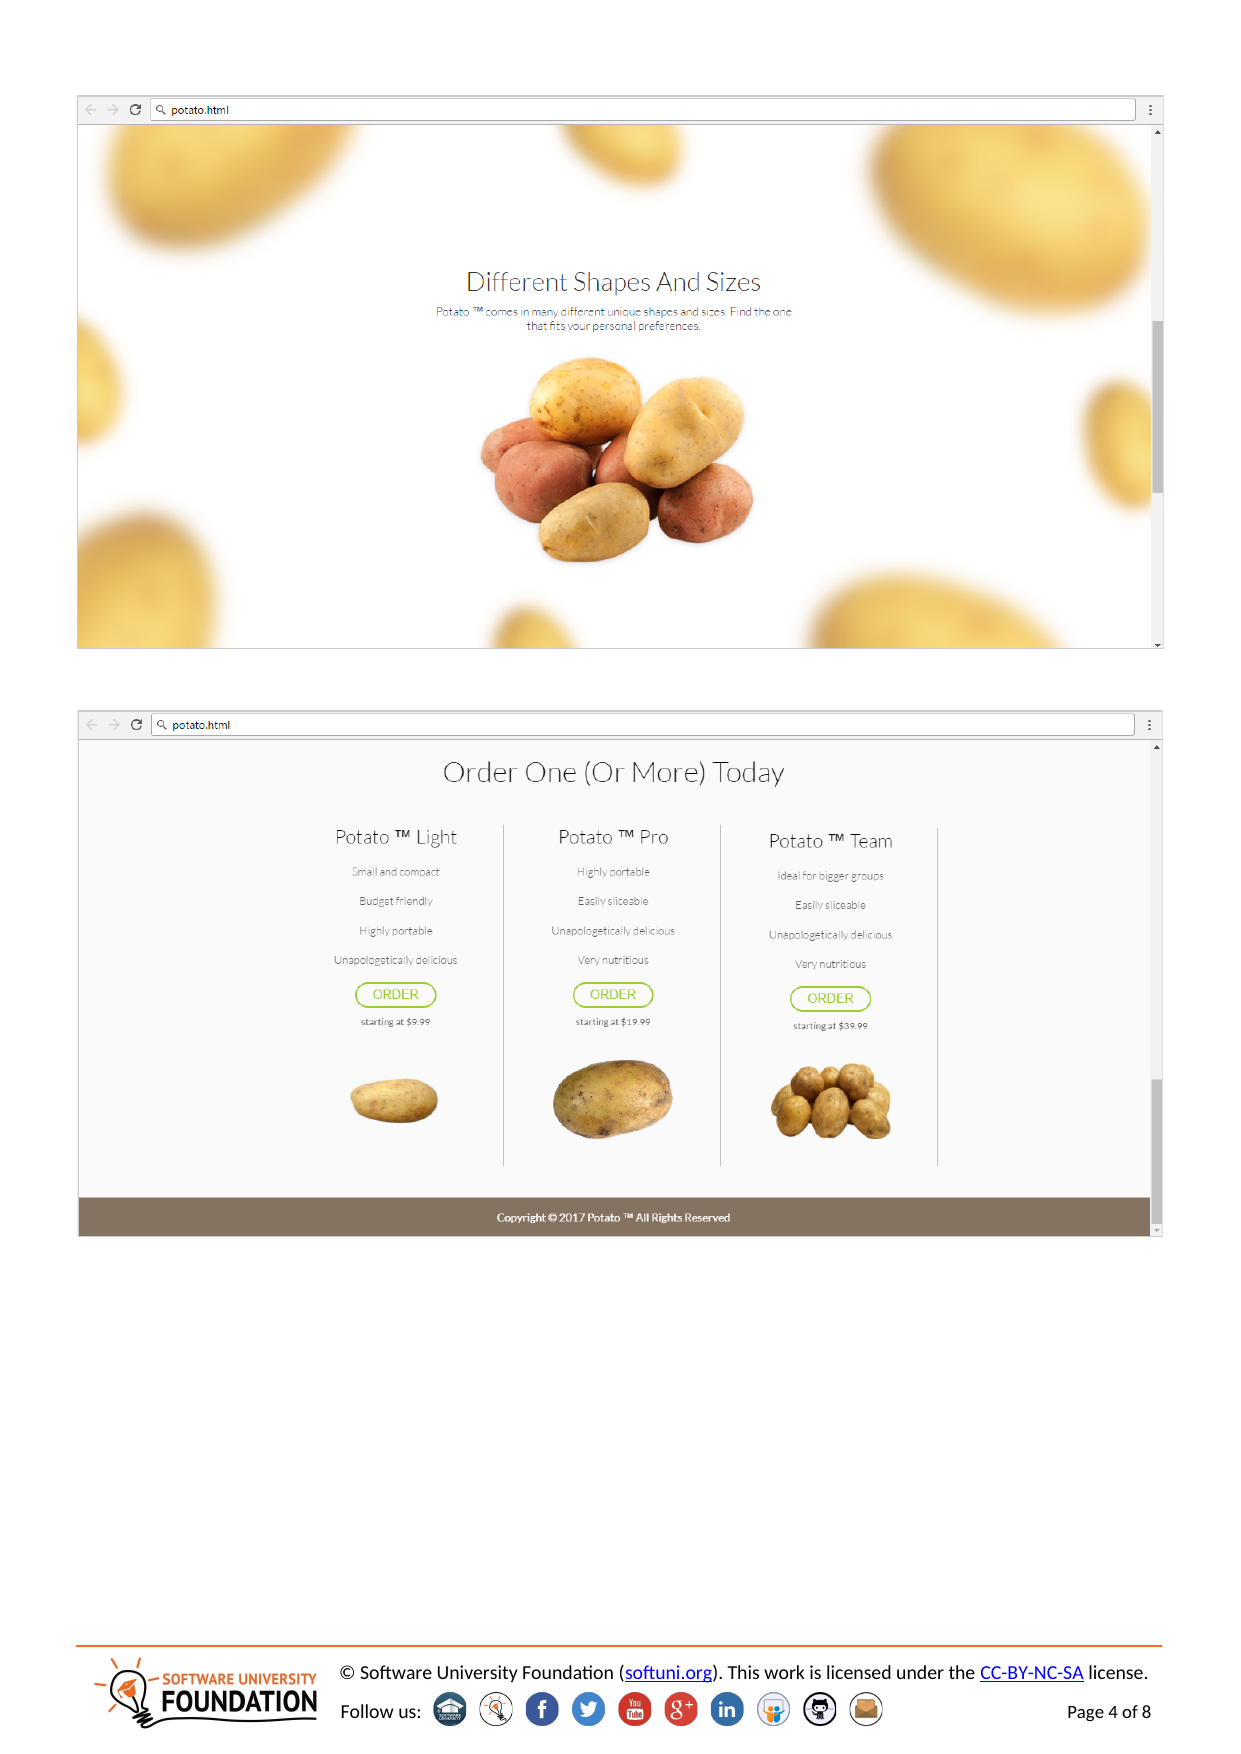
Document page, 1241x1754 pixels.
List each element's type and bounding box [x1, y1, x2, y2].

picture [479, 1692, 513, 1726]
picture [93, 1656, 317, 1729]
picture [525, 1692, 559, 1726]
picture [664, 1692, 698, 1726]
picture [710, 1692, 744, 1726]
picture [618, 1692, 652, 1726]
picture [572, 1692, 605, 1726]
picture [757, 1692, 790, 1726]
picture [77, 710, 1163, 1237]
picture [433, 1692, 467, 1726]
picture [849, 1692, 883, 1726]
picture [803, 1692, 837, 1726]
picture [76, 95, 1164, 649]
